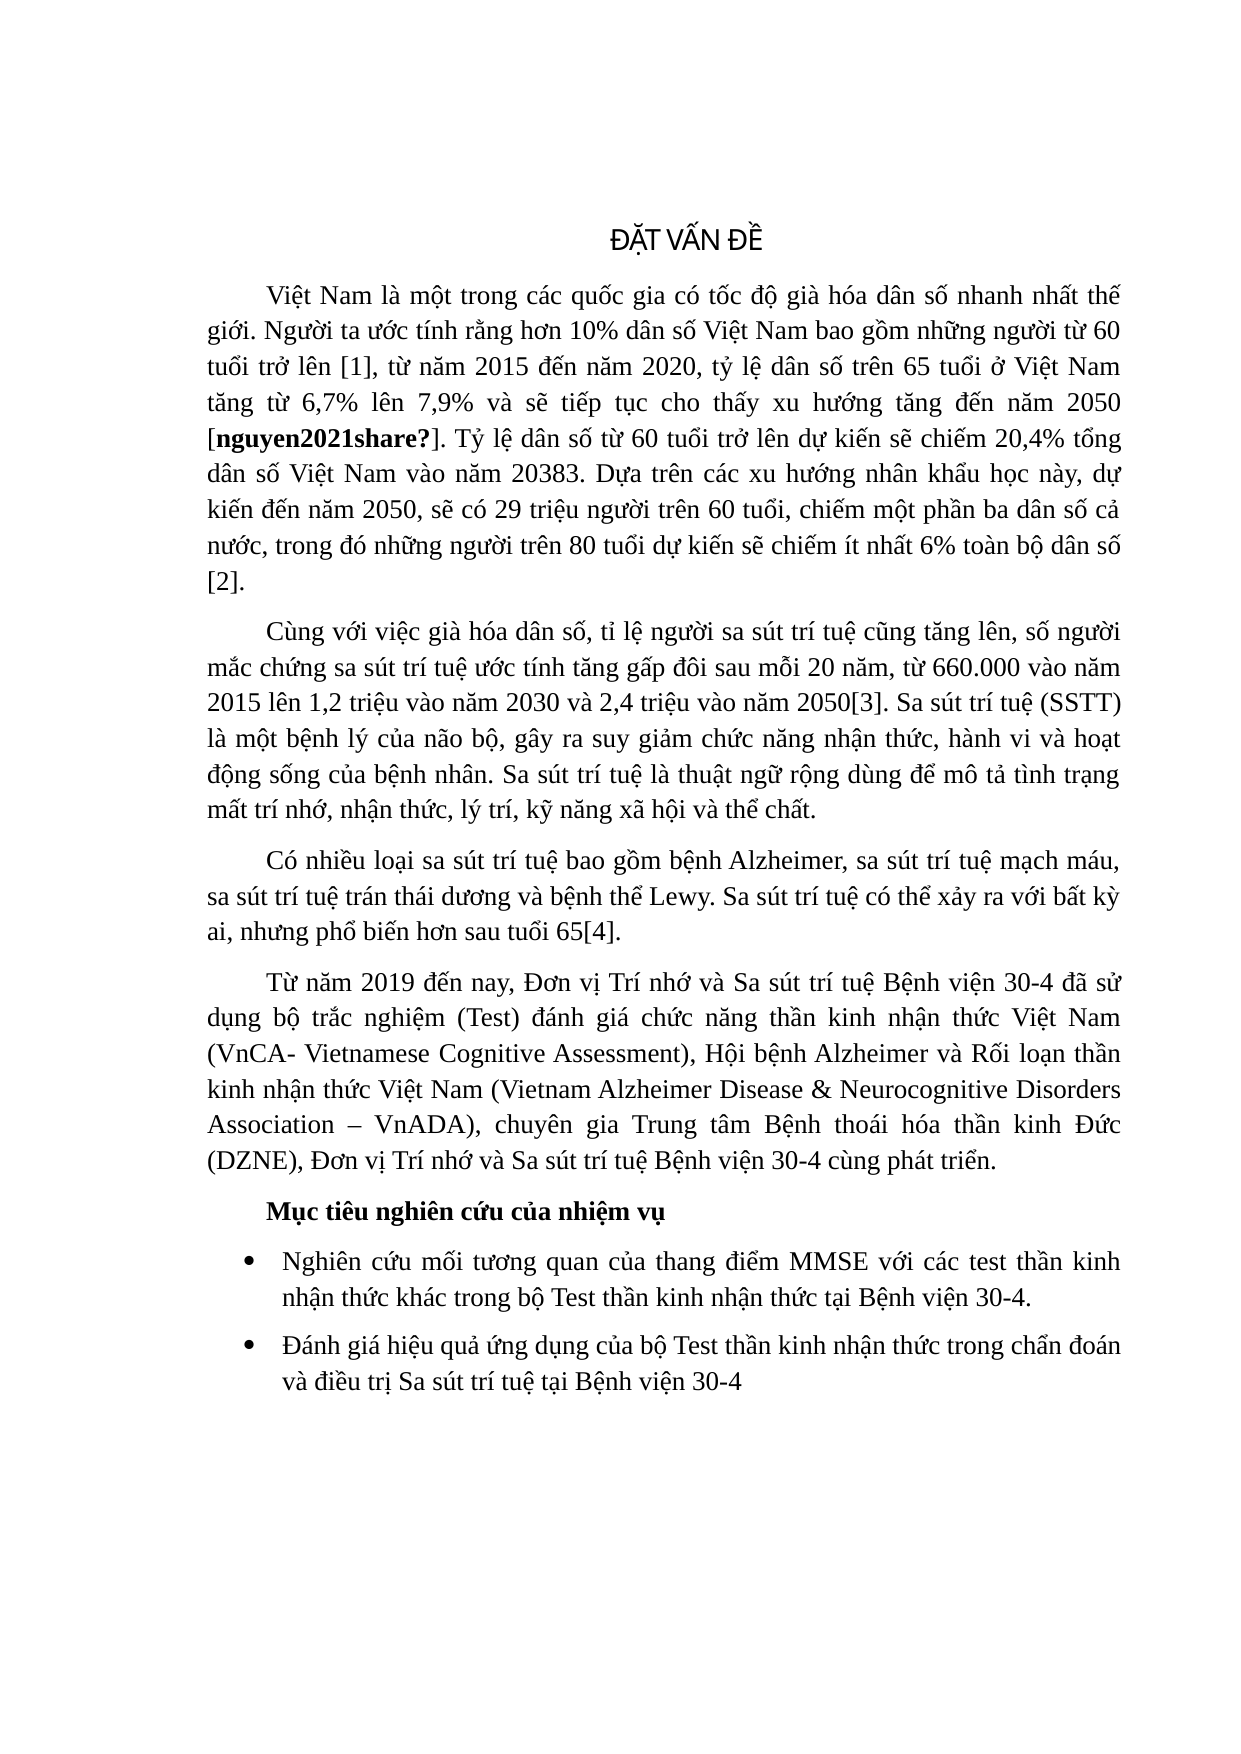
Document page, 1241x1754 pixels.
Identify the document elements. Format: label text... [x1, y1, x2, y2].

list Đánh giá hiệu quả ứng dụng của bộ Test thần kinh nhận thức trong chẩn đoán và điều trị Sa sút trí tuệ tại Bệnh viện 30-4 [244, 1329, 1122, 1396]
text Mục tiêu nghiên cứu của nhiệm vụ [207, 1194, 1122, 1226]
text Việt Nam là một trong các quốc gia có tốc độ già hóa dân số nhanh nhất thế giới. Người ta ước tính rằng hơn 10% dân số Việt Nam bao gồm những người từ 60 tuổi trở lên [1], từ năm 2015 đến năm 2020, tỷ lệ dân số trên 65 tuổi ở Việt Nam tăng từ 6,7% lên 7,9% và sẽ tiếp tục cho thấy xu hướng tăng đến năm 2050 [nguyen2021share?]. Tỷ lệ dân số từ 60 tuổi trở lên dự kiến sẽ chiếm 20,4% tổng dân số Việt Nam vào năm 20383. Dựa trên các xu hướng nhân khẩu học này, dự kiến đến năm 2050, sẽ có 29 triệu người trên 60 tuổi, chiếm một phần ba dân số cả nước, trong đó những người trên 80 tuổi dự kiến sẽ chiếm ít nhất 6% toàn bộ dân số [2]. [207, 279, 1122, 596]
text Từ năm 2019 đến nay, Đơn vị Trí nhớ và Sa sút trí tuệ Bệnh viện 30-4 đã sử dụng bộ trắc nghiệm (Test) đánh giá chức năng thần kinh nhận thức Việt Nam (VnCA- Vietnamese Cognitive Assessment), Hội bệnh Alzheimer và Rối loạn thần kinh nhận thức Việt Nam (Vietnam Alzheimer Disease & Neurocognitive Disorders Association – VnADA), chuyên gia Trung tâm Bệnh thoái hóa thần kinh Đức (DZNE), Đơn vị Trí nhớ và Sa sút trí tuệ Bệnh viện 30-4 cùng phát triển. [207, 966, 1122, 1175]
text Có nhiều loại sa sút trí tuệ bao gồm bệnh Alzheimer, sa sút trí tuệ mạch máu, sa sút trí tuệ trán thái dương và bệnh thể Lewy. Sa sút trí tuệ có thể xảy ra với bất kỳ ai, nhưng phổ biến hơn sau tuổi 65[4]. [207, 844, 1122, 946]
text ĐẶT VẤN ĐỀ [252, 219, 1122, 259]
text Cùng với việc già hóa dân số, tỉ lệ người sa sút trí tuệ cũng tăng lên, số người mắc chứng sa sút trí tuệ ước tính tăng gấp đôi sau mỗi 20 năm, từ 660.000 vào năm 2015 lên 1,2 triệu vào năm 2030 và 2,4 triệu vào năm 2050[3]. Sa sút trí tuệ (SSTT) là một bệnh lý của não bộ, gây ra suy giảm chức năng nhận thức, hành vi và hoạt động sống của bệnh nhân. Sa sút trí tuệ là thuật ngữ rộng dùng để mô tả tình trạng mất trí nhớ, nhận thức, lý trí, kỹ năng xã hội và thể chất. [207, 615, 1122, 825]
list Nghiên cứu mối tương quan của thang điểm MMSE với các test thần kinh nhận thức khác trong bộ Test thần kinh nhận thức tại Bệnh viện 30-4. [244, 1245, 1122, 1312]
